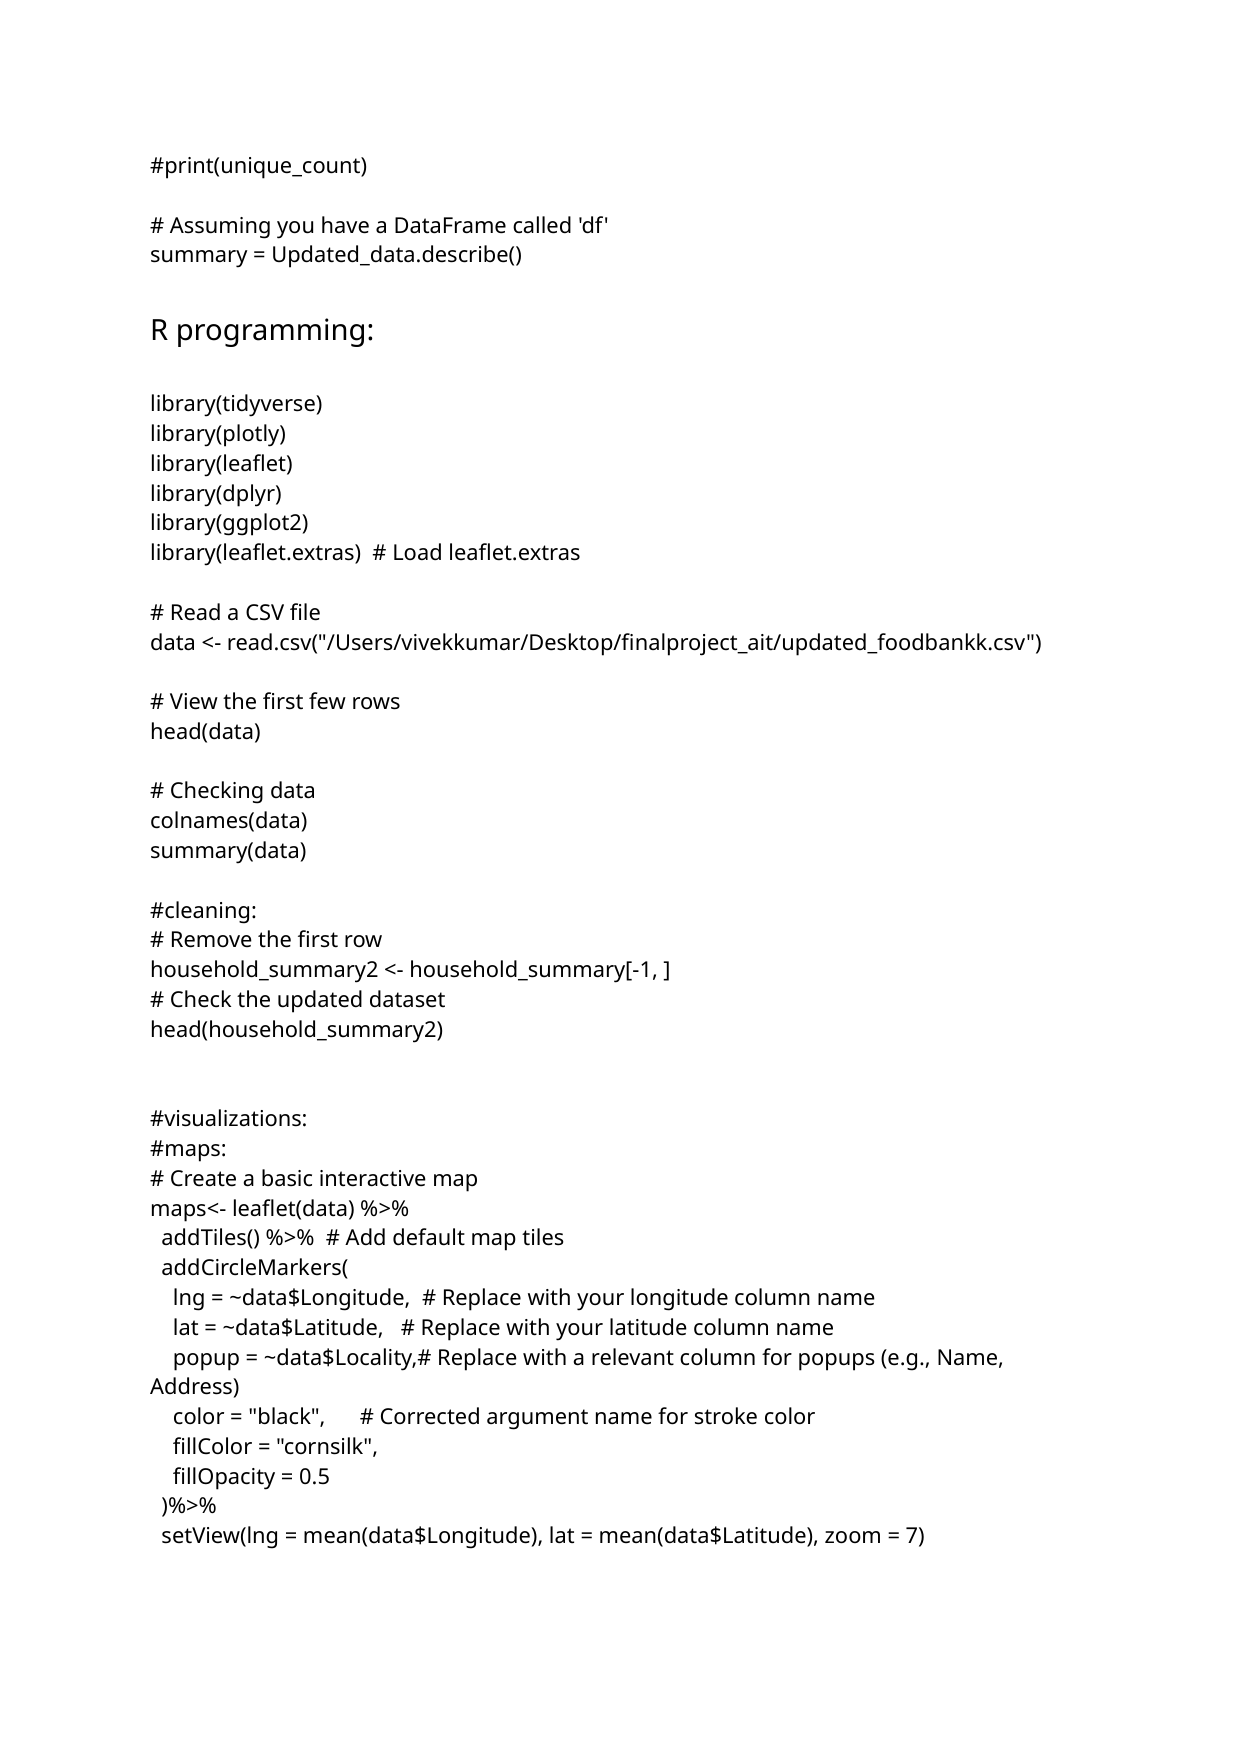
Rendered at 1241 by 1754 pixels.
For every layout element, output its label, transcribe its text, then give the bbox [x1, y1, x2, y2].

text data <- read.csv("/Users/vivekkumar/Desktop/finalproject_ait/updated_foodbankk.csv") [150, 627, 1090, 656]
text # Remove the first row [150, 924, 1090, 954]
text # Checking data [150, 776, 1090, 805]
text # View the first few rows [150, 686, 1090, 716]
text head(household_summary2) [150, 1014, 1090, 1044]
text addTiles() %>% # Add default map tiles [150, 1222, 1090, 1252]
text # Check the updated dataset [150, 984, 1090, 1014]
text lat = ~data$Latitude, # Replace with your latitude column name [150, 1312, 1090, 1342]
text household_summary2 <- household_summary[-1, ] [150, 954, 1090, 984]
text # Read a CSV file [150, 597, 1090, 627]
text setView(lng = mean(data$Longitude), lat = mean(data$Latitude), zoom = 7) [150, 1520, 1090, 1550]
text summary(data) [150, 835, 1090, 865]
text library(leaflet.extras) # Load leaflet.extras [150, 537, 1090, 567]
text # Create a basic interactive map [150, 1163, 1090, 1193]
text #visualizations: [150, 1103, 1090, 1133]
text popup = ~data$Locality,# Replace with a relevant column for popups (e.g., Name, Address) [150, 1342, 1090, 1401]
text addCircleMarkers( [150, 1252, 1090, 1282]
text summary = Updated_data.describe() [150, 239, 1090, 269]
text library(tidyverse) [150, 388, 1090, 418]
text color = "black", # Corrected argument name for stroke color [150, 1401, 1090, 1431]
text #maps: [150, 1133, 1090, 1163]
text R programming: [150, 309, 1090, 348]
text fillColor = "cornsilk", [150, 1431, 1090, 1461]
text lng = ~data$Longitude, # Replace with your longitude column name [150, 1282, 1090, 1312]
text #cleaning: [150, 895, 1090, 924]
text library(leaflet) [150, 448, 1090, 478]
text library(dplyr) [150, 478, 1090, 507]
text head(data) [150, 716, 1090, 746]
text fillOpacity = 0.5 [150, 1461, 1090, 1491]
text )%>% [150, 1491, 1090, 1520]
text colnames(data) [150, 805, 1090, 835]
text maps<- leaflet(data) %>% [150, 1193, 1090, 1222]
text #print(unique_count) [150, 150, 1090, 180]
text library(ggplot2) [150, 507, 1090, 537]
text # Assuming you have a DataFrame called 'df' [150, 209, 1090, 239]
text library(plotly) [150, 418, 1090, 448]
